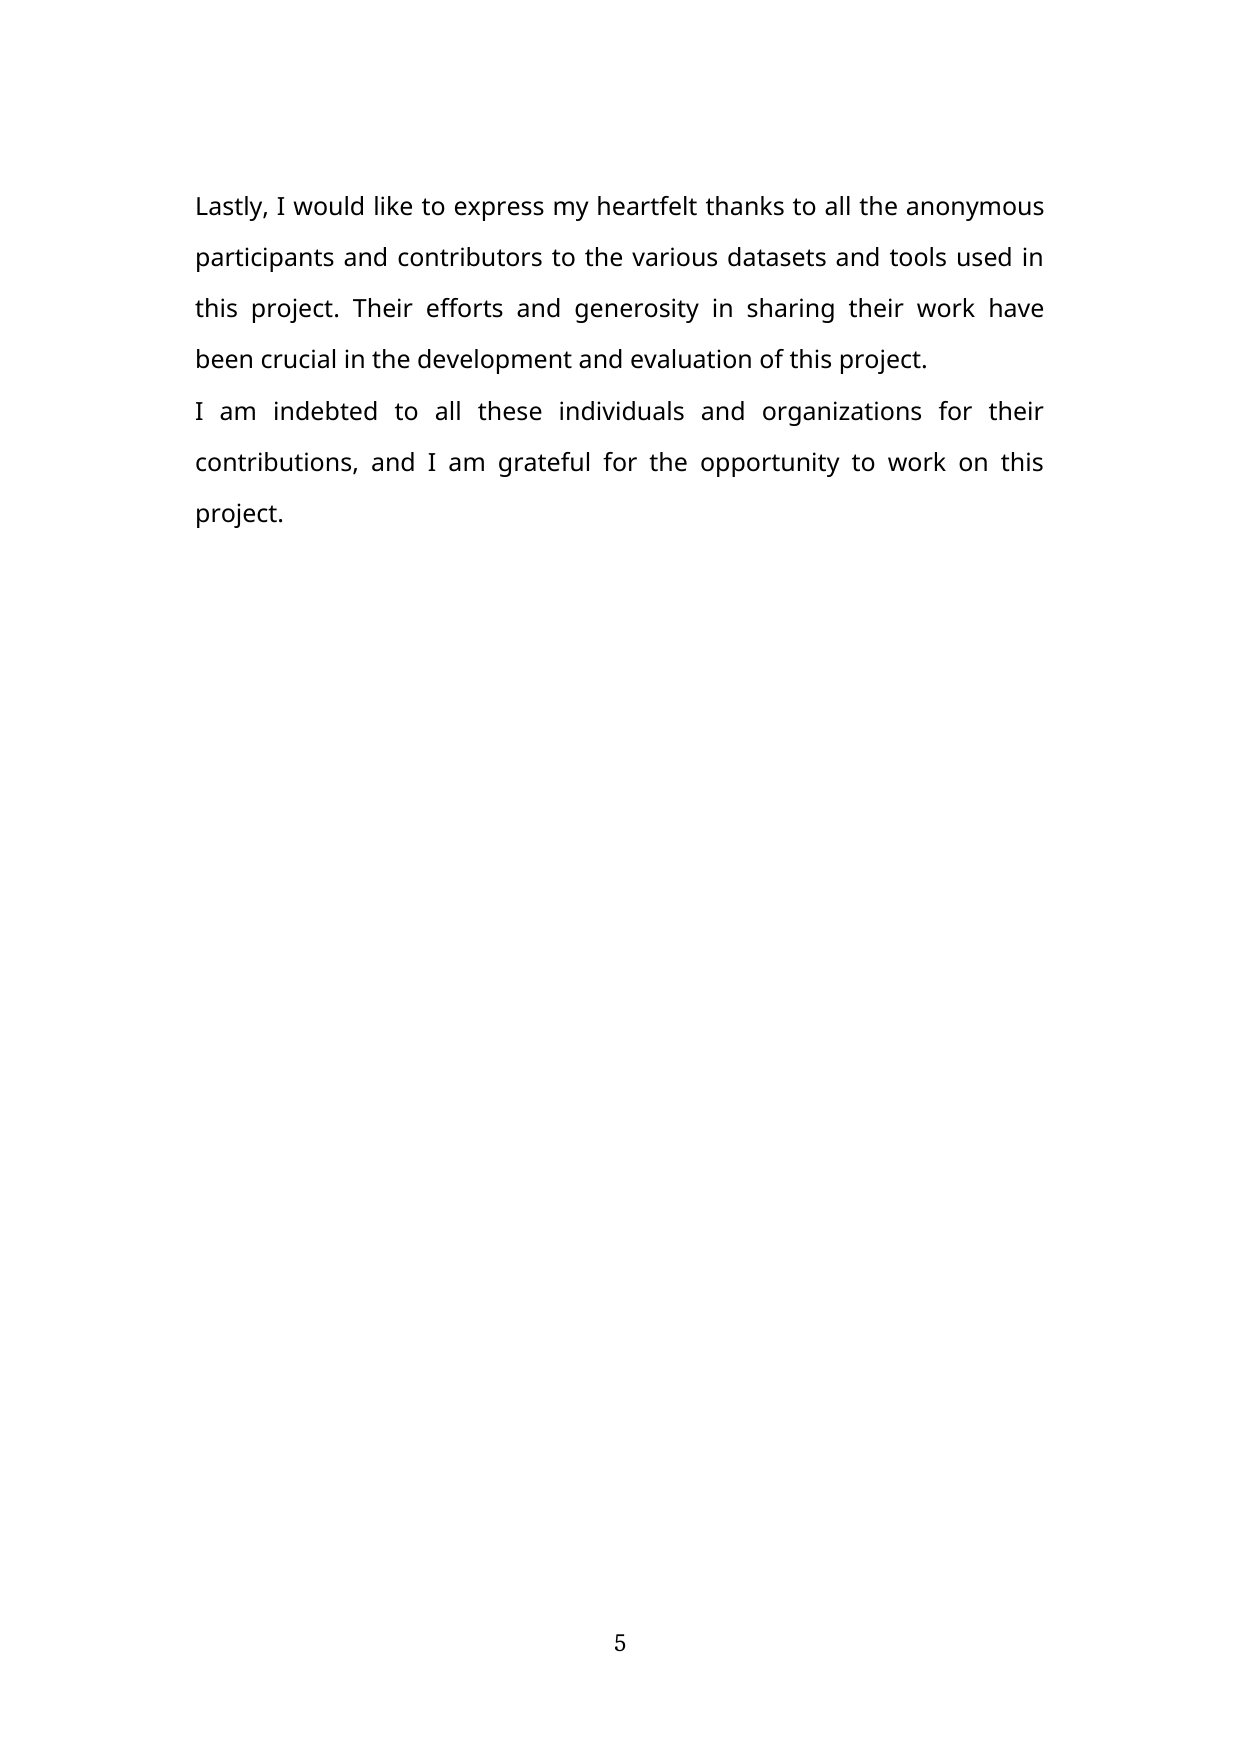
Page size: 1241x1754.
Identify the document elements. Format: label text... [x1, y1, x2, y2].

text I am indebted to all these individuals and organizations for their contributions, and I am grateful for the opportunity to work on this project. [195, 393, 1045, 529]
text Lastly, I would like to express my heartfelt thanks to all the anonymous participants and contributors to the various datasets and tools used in this project. Their efforts and generosity in sharing their work have been crucial in the development and evaluation of this project. [195, 189, 1045, 376]
